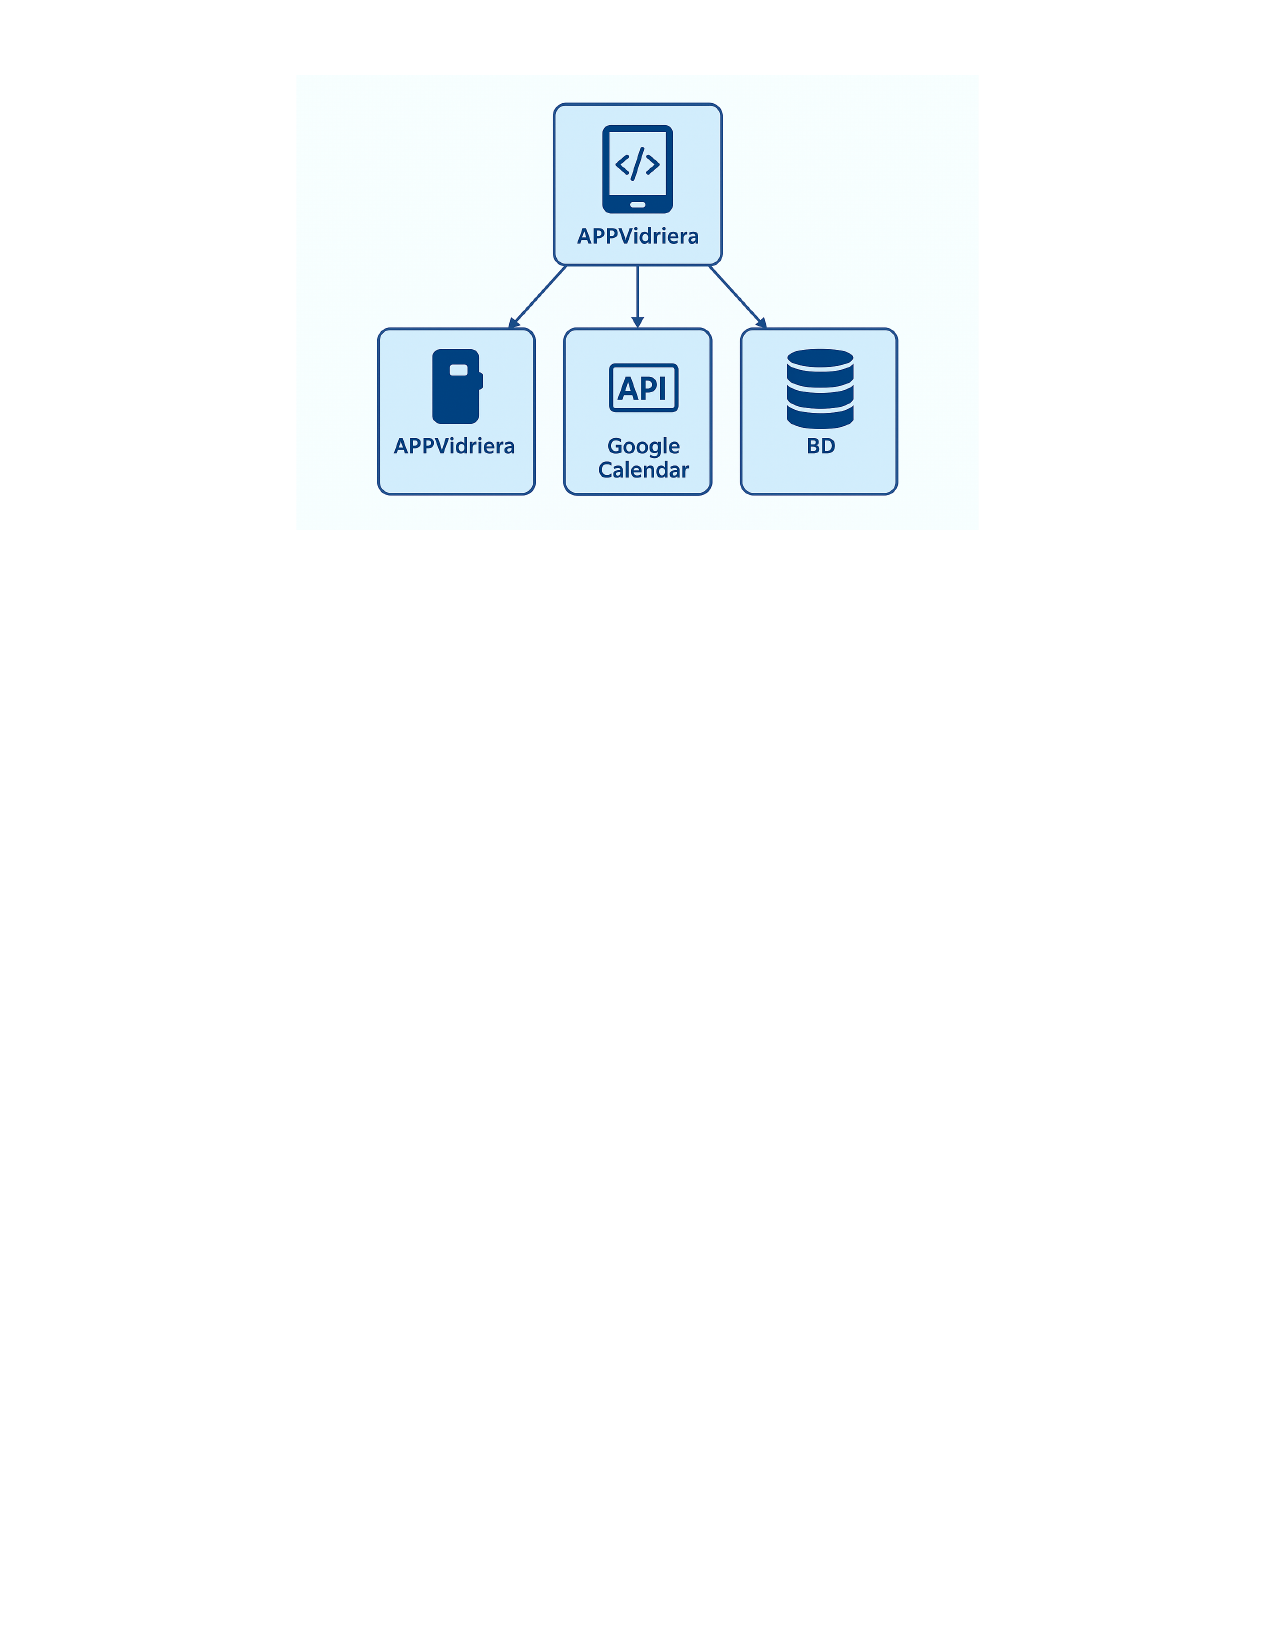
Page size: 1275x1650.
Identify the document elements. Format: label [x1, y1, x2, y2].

picture [296, 75, 979, 530]
